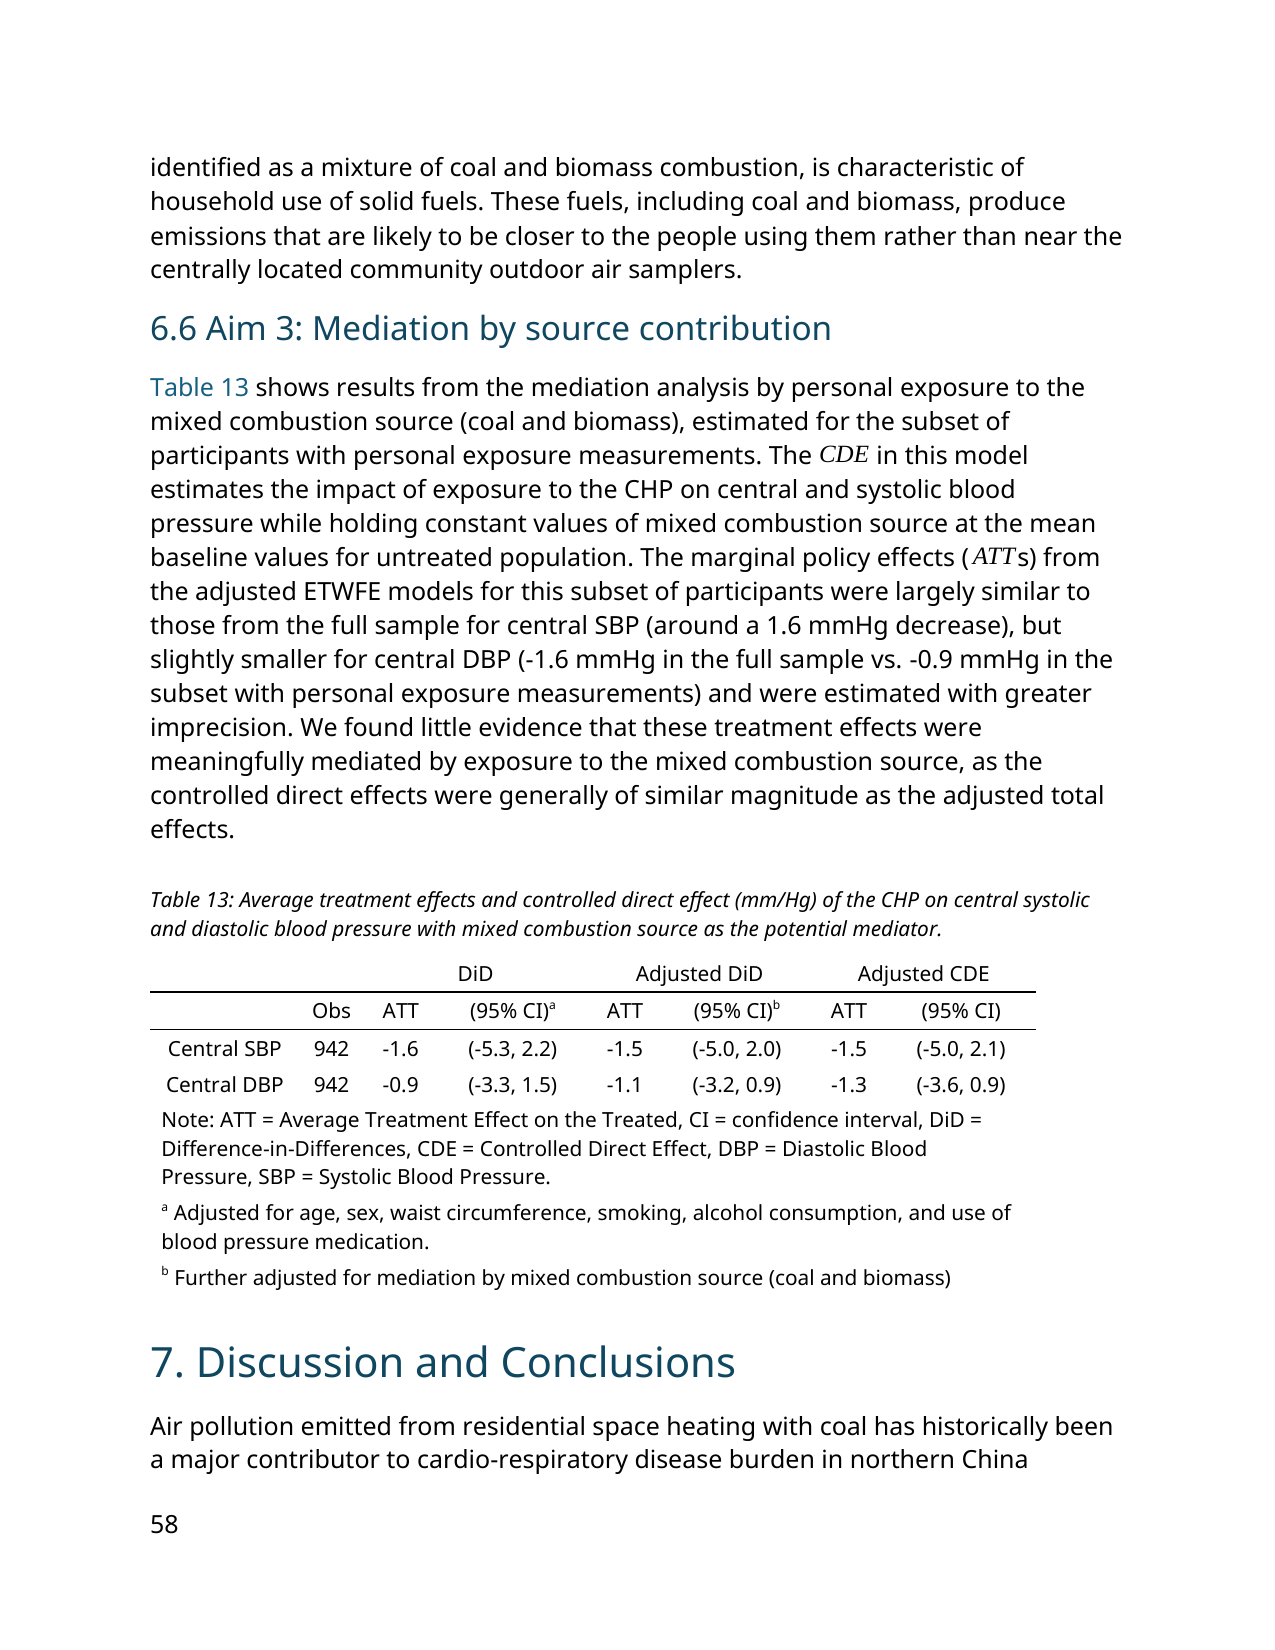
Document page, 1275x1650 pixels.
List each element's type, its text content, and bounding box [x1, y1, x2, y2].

subtitle 7. Discussion and Conclusions [150, 1333, 1125, 1389]
text Table 13 shows results from the mediation analysis by personal exposure to the mixed combustion source (coal and biomass), estimated for the subset of participants with personal exposure measurements. The in this model estimates the impact of exposure to the CHP on central and systolic blood pressure while holding constant values of mixed combustion source at the mean baseline values for untreated population. The marginal policy effects (s) from the adjusted ETWFE models for this subset of participants were largely similar to those from the full sample for central SBP (around a 1.6 mmHg decrease), but slightly smaller for central DBP (-1.6 mmHg in the full sample vs. -0.9 mmHg in the subset with personal exposure measurements) and were estimated with greater imprecision. We found little evidence that these treatment effects were meaningfully mediated by exposure to the mixed combustion source, as the controlled direct effects were generally of similar magnitude as the adjusted total effects. [150, 369, 1125, 846]
table_header Table 13: Average treatment effects and controlled direct effect (mm/Hg) of the CHP on central systolic and diastolic blood pressure with mixed combustion source as the potential mediator. [139, 865, 1114, 1295]
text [150, 1408, 1125, 1476]
subtitle 6.6 Aim 3: Mediation by source contribution [150, 305, 1125, 350]
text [150, 150, 1125, 286]
